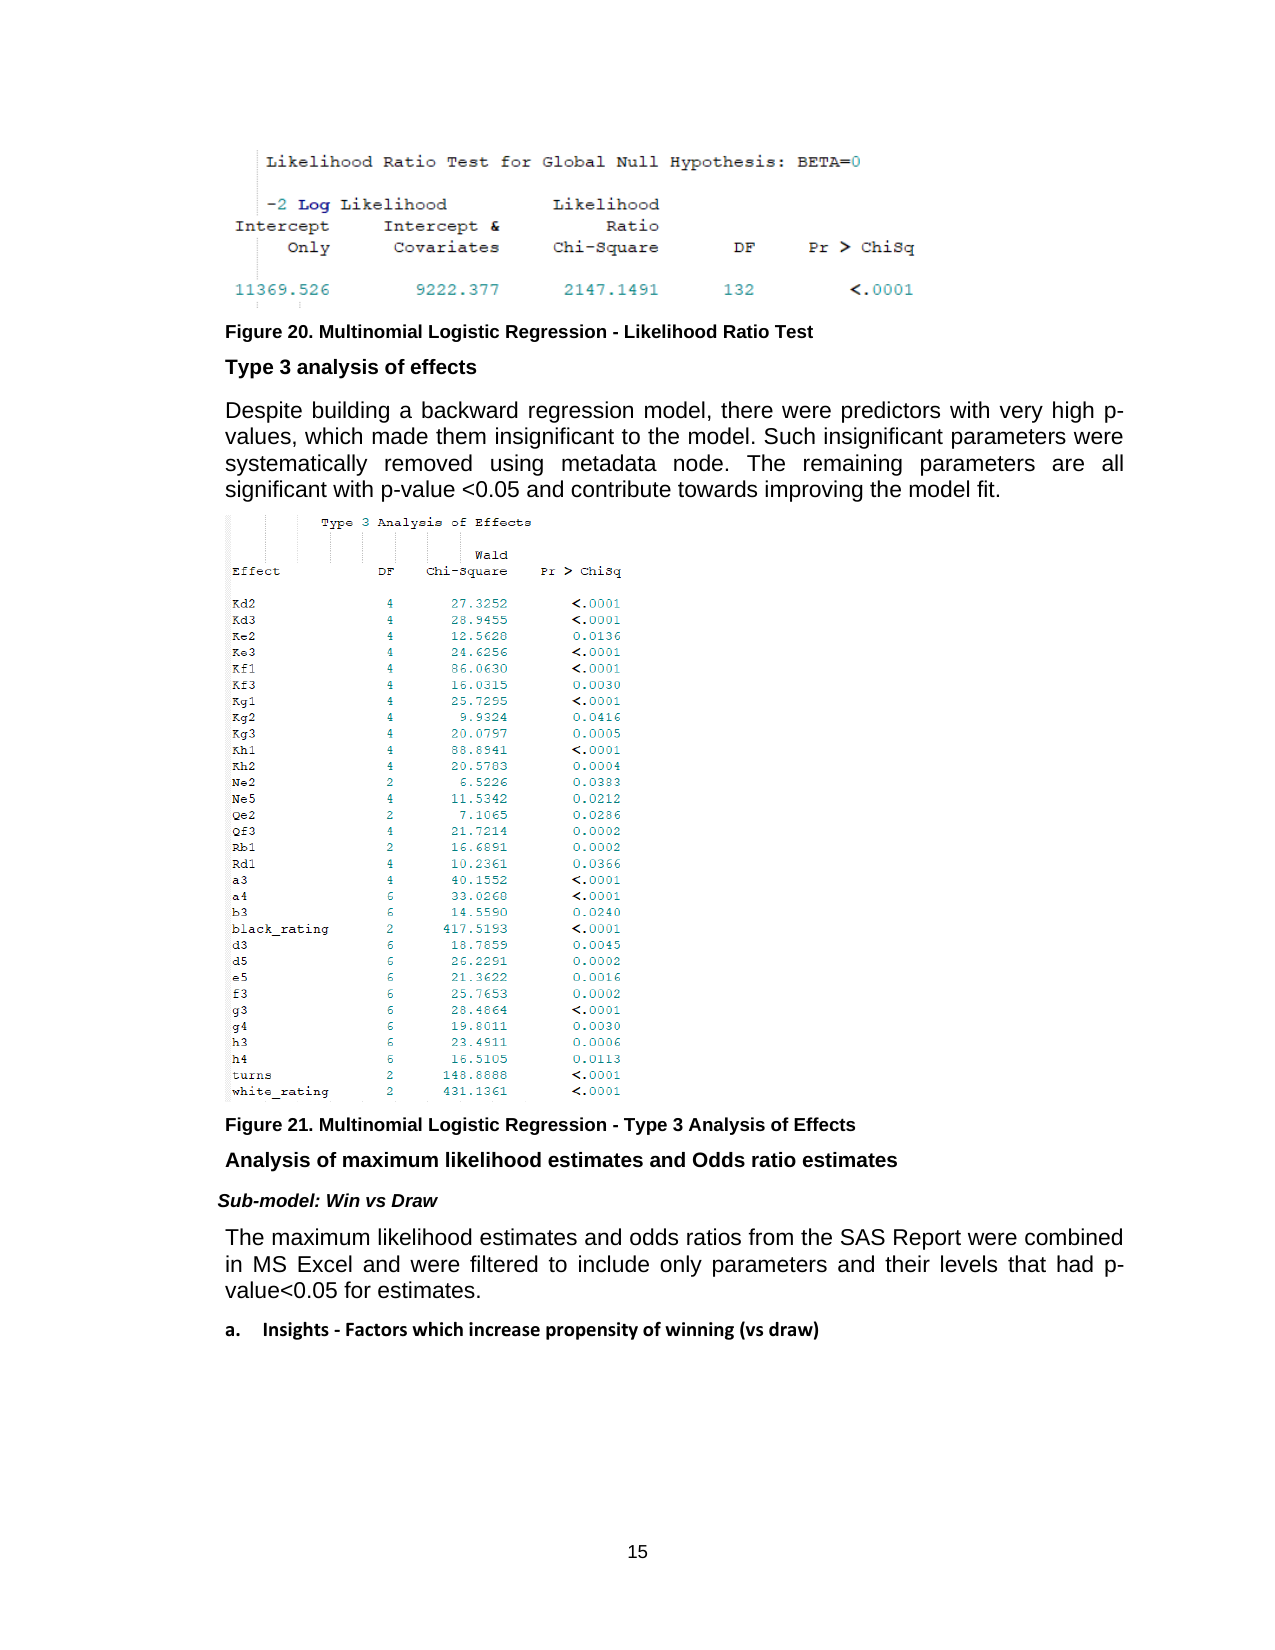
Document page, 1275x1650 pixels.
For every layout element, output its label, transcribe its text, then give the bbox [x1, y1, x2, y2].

list Analysis of maximum likelihood estimates and Odds ratio estimates [225, 1148, 1125, 1172]
picture [225, 150, 926, 308]
subtitle Sub-model: Win vs Draw [150, 1190, 1125, 1212]
picture [225, 515, 635, 1102]
list Type 3 analysis of effects [225, 354, 1125, 378]
text The maximum likelihood estimates and odds ratios from the SAS Report were combined in MS Excel and were filtered to include only parameters and their levels that had p-value<0.05 for estimates. [225, 1224, 1125, 1303]
text Figure 20. Multinomial Logistic Regression - Likelihood Ratio Test [150, 320, 1125, 342]
text Figure 21. Multinomial Logistic Regression - Type 3 Analysis of Effects [150, 1114, 1125, 1135]
text Despite building a backward regression model, there were predictors with very high p-values, which made them insignificant to the model. Such insignificant parameters were systematically removed using metadata node. The remaining parameters are all significant with p-value <0.05 and contribute towards improving the model fit. [225, 397, 1125, 502]
list Insights - Factors which increase propensity of winning (vs draw) [225, 1316, 1125, 1341]
